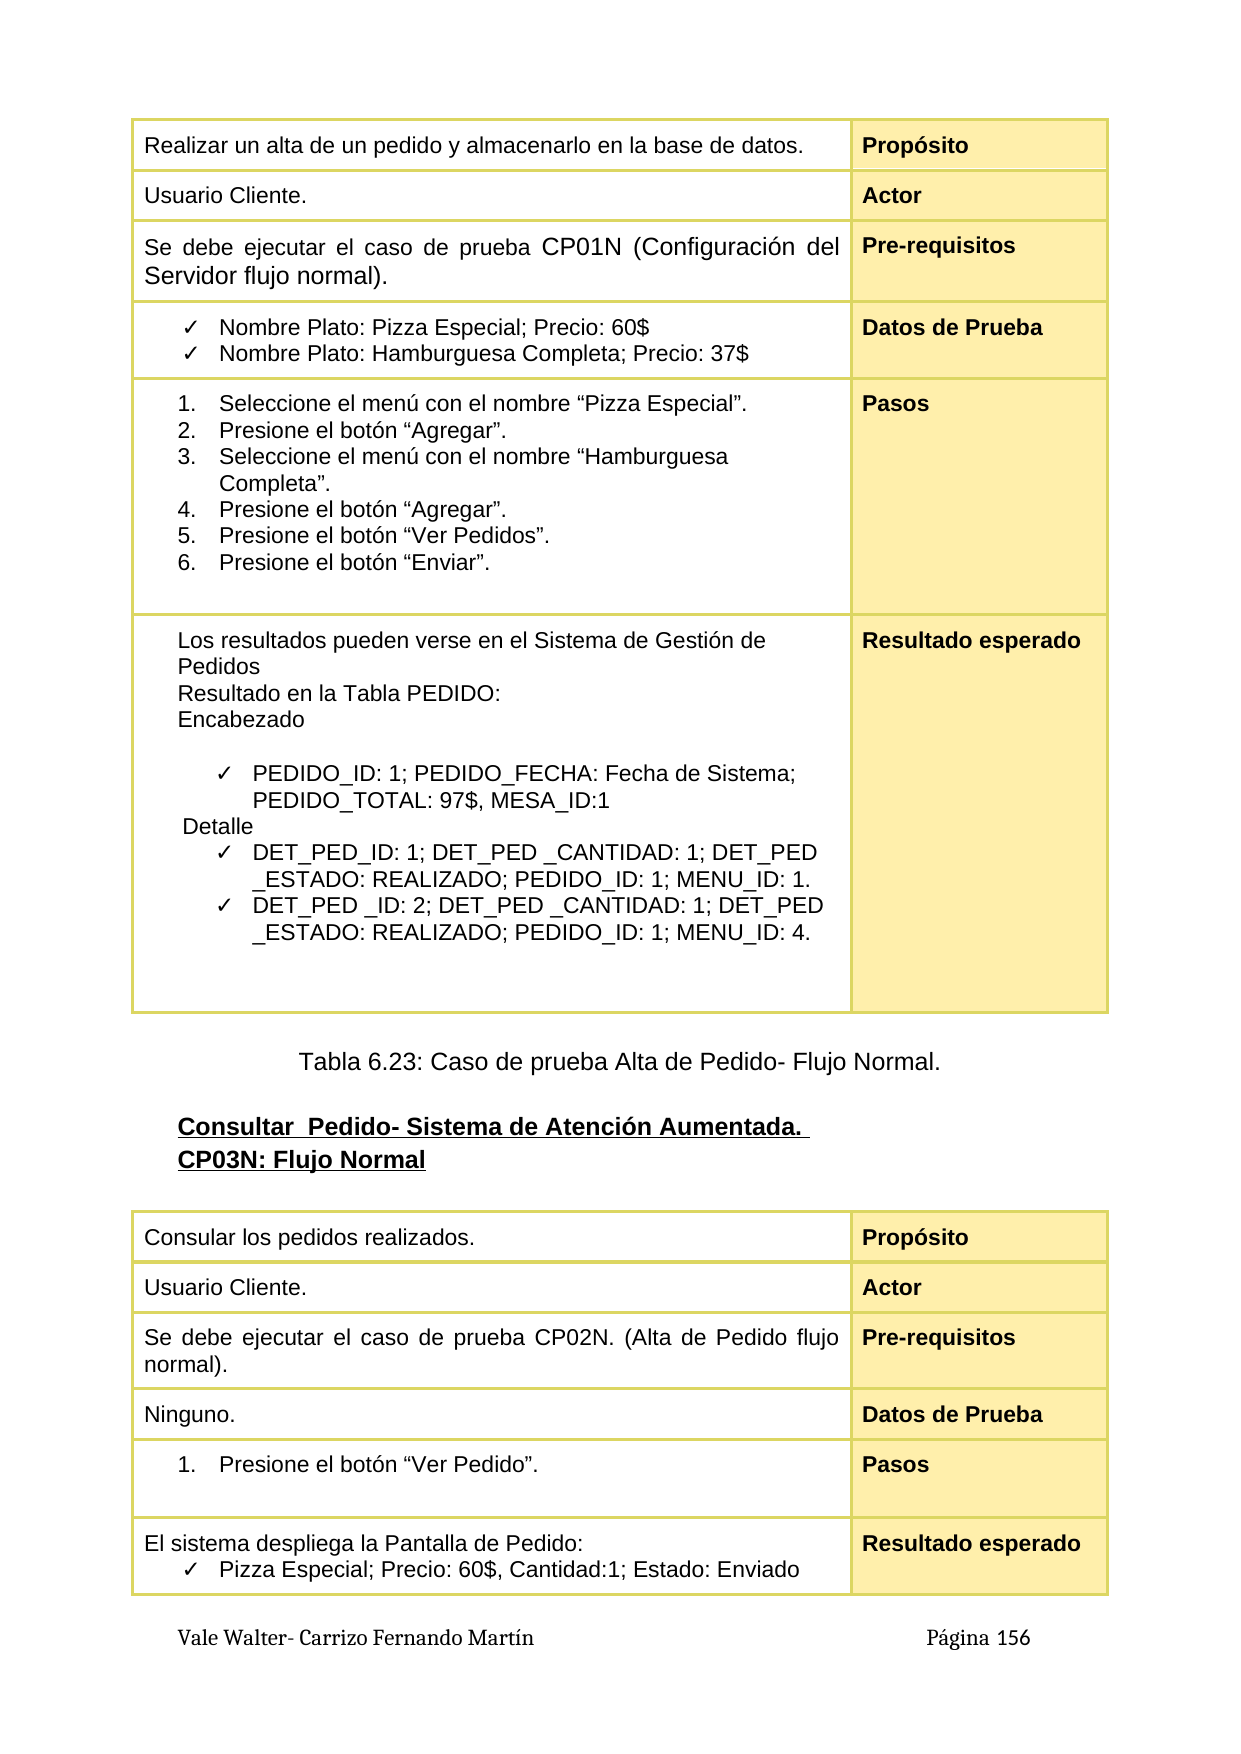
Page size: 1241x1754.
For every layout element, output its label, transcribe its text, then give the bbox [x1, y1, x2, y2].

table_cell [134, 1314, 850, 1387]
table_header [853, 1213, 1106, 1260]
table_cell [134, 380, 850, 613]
text CP03N: Flujo Normal [177, 1145, 1063, 1173]
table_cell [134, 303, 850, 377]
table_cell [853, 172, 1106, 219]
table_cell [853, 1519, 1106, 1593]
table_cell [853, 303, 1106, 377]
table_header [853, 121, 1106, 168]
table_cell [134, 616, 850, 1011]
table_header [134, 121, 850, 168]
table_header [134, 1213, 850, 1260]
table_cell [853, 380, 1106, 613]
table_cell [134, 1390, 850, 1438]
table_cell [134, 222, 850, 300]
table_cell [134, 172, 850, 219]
text Consultar Pedido- Sistema de Atención Aumentada. [177, 1112, 1063, 1141]
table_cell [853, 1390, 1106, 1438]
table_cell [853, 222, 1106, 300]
text Tabla 6.23: Caso de prueba Alta de Pedido- Flujo Normal. [177, 1047, 1063, 1075]
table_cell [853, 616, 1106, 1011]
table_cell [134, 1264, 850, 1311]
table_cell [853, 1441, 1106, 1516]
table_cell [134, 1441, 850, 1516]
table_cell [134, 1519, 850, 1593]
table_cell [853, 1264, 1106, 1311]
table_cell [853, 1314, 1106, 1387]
